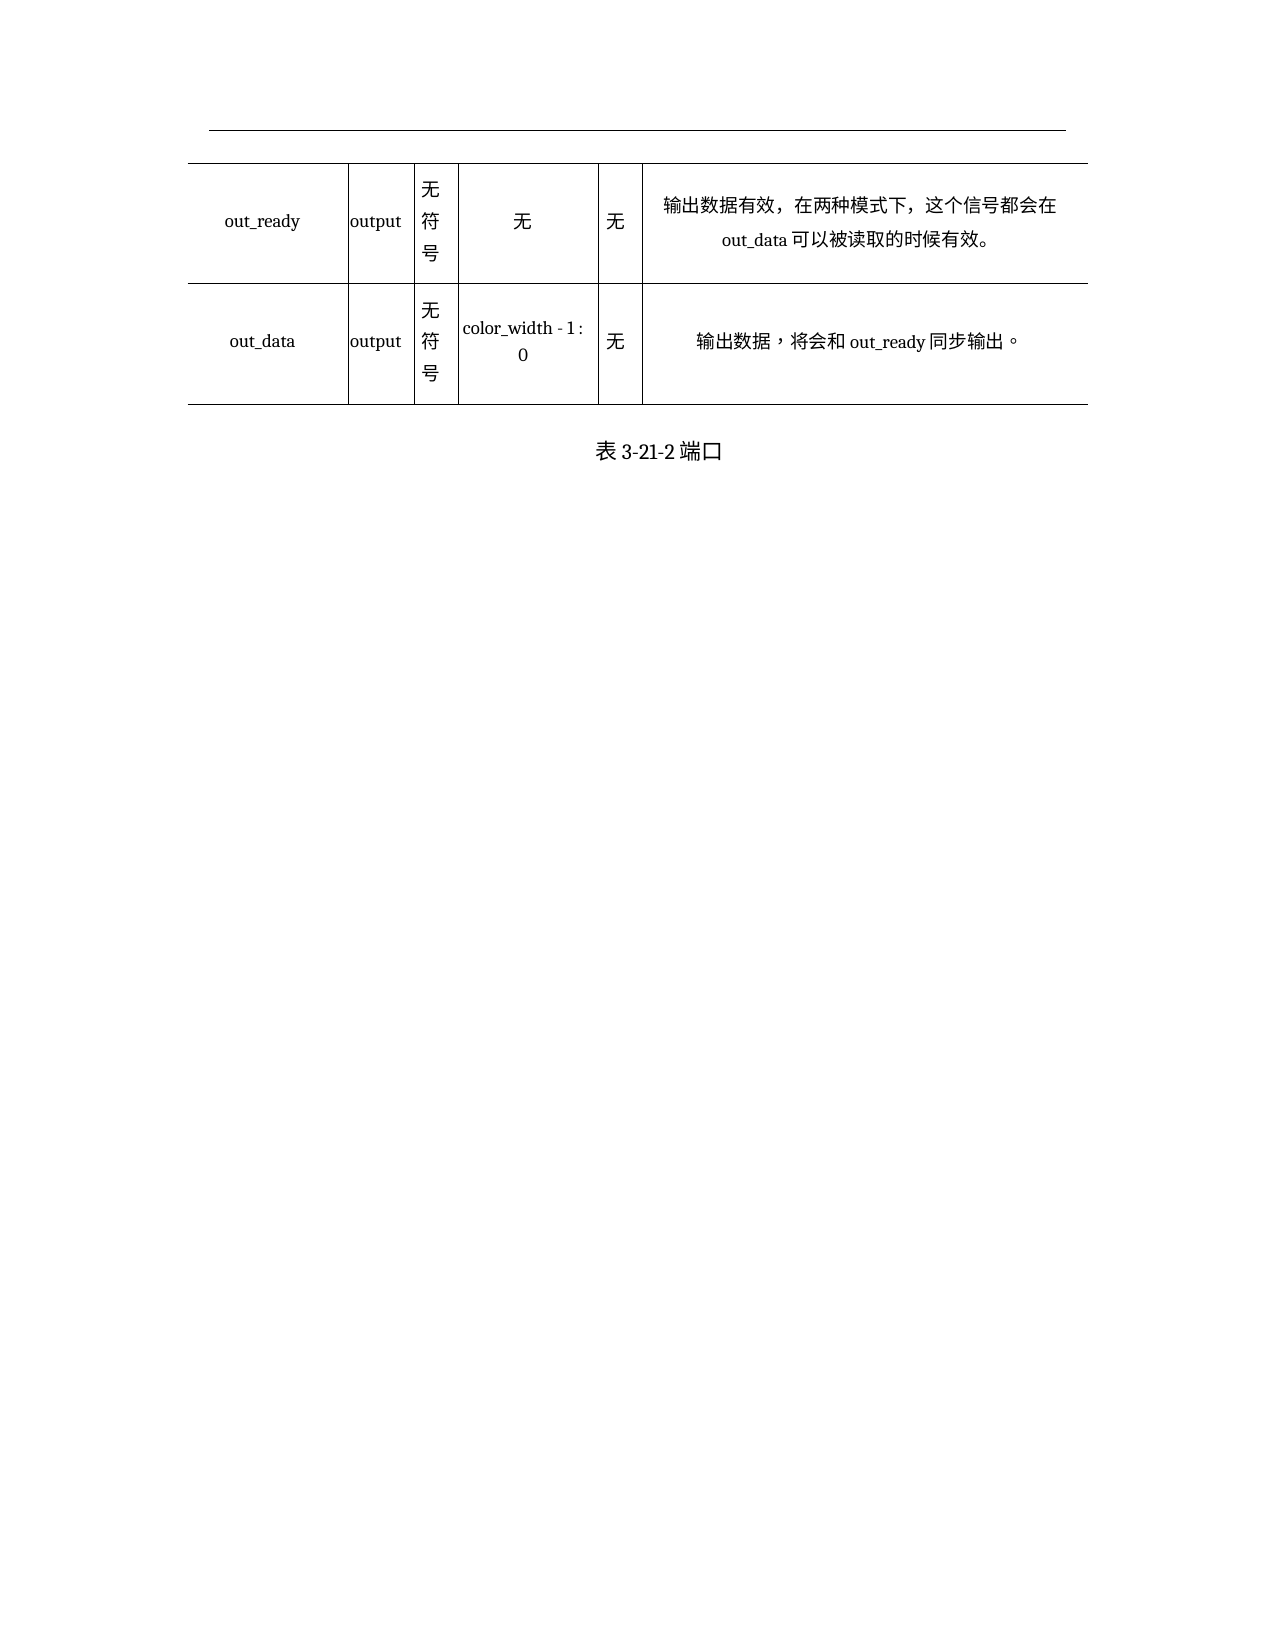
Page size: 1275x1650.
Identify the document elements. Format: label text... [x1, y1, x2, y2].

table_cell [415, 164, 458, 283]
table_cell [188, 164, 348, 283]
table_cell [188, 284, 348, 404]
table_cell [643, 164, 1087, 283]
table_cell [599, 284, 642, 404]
text 表3-21-2 端口 [209, 436, 1066, 542]
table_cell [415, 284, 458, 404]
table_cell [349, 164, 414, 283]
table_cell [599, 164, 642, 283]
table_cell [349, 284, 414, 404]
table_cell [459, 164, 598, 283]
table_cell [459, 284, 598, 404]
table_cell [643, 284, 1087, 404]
